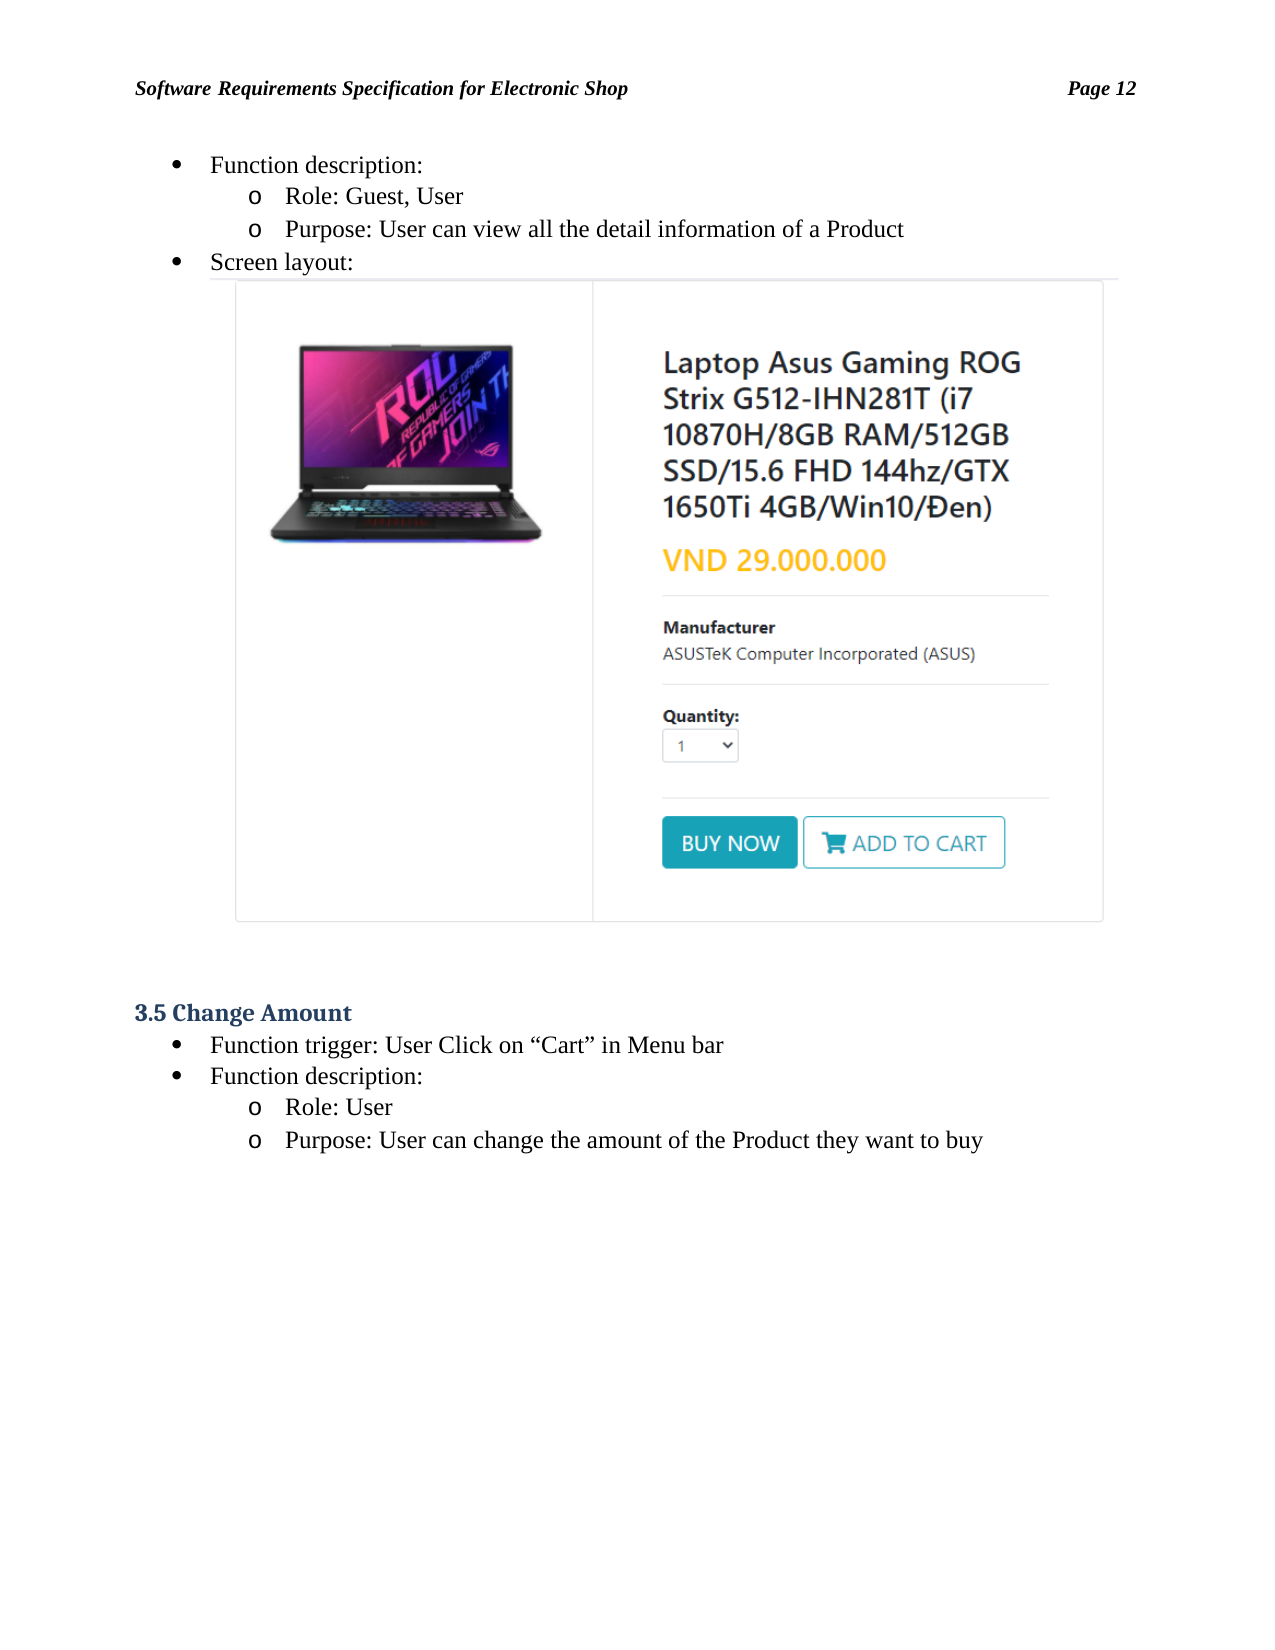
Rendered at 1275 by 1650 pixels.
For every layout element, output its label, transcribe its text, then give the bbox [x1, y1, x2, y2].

list Role: User [247, 1092, 1140, 1123]
list Function description: [172, 1061, 1140, 1090]
list Function description: [172, 150, 1140, 179]
list Role: Guest, User [247, 181, 1140, 212]
list Purpose: User can change the amount of the Product they want to buy [247, 1126, 1140, 1156]
list Screen layout: [172, 247, 1140, 276]
picture [210, 278, 1119, 943]
list Purpose: User can view all the detail information of a Product [247, 214, 1140, 245]
list Function trigger: User Click on “Cart” in Menu bar [172, 1030, 1140, 1059]
list Change Amount [135, 999, 1140, 1028]
